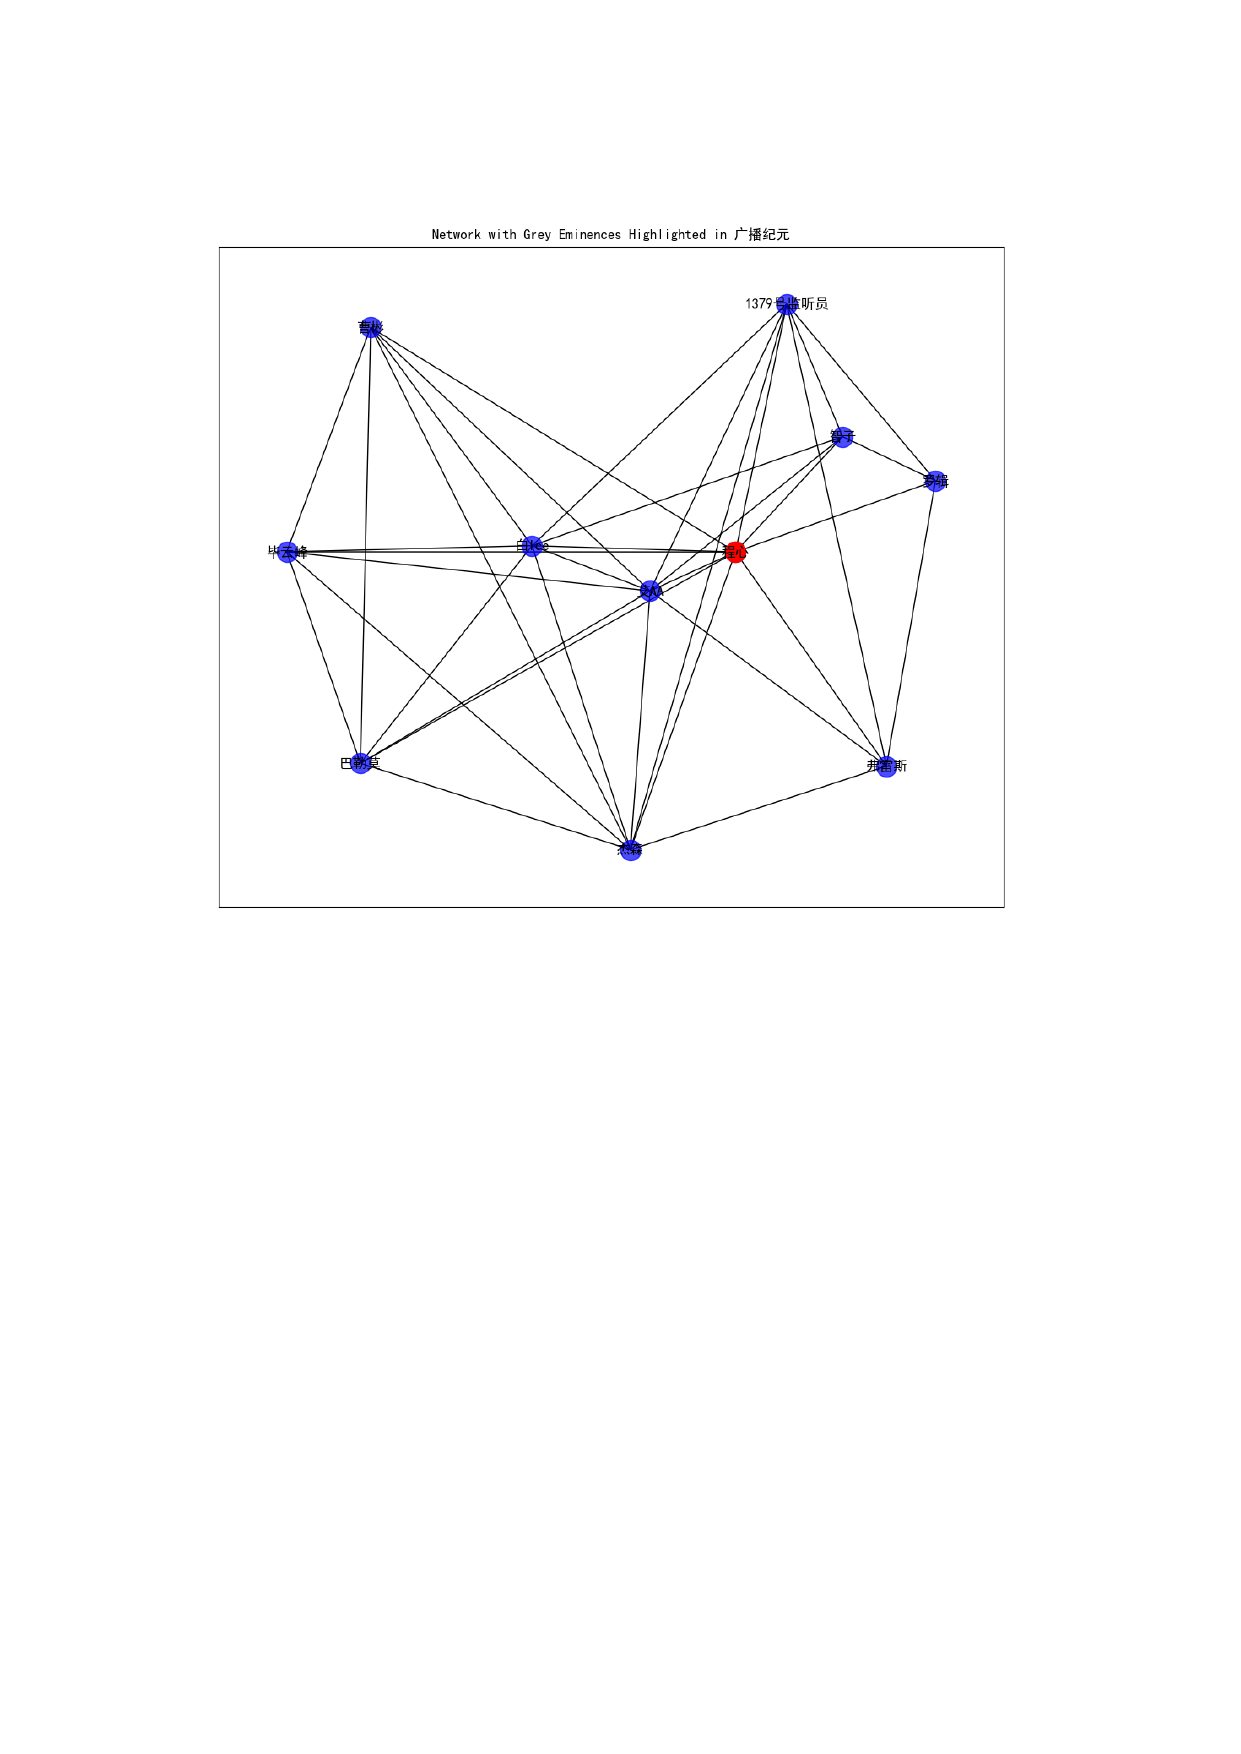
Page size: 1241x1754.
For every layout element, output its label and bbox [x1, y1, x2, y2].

picture [187, 162, 1053, 919]
